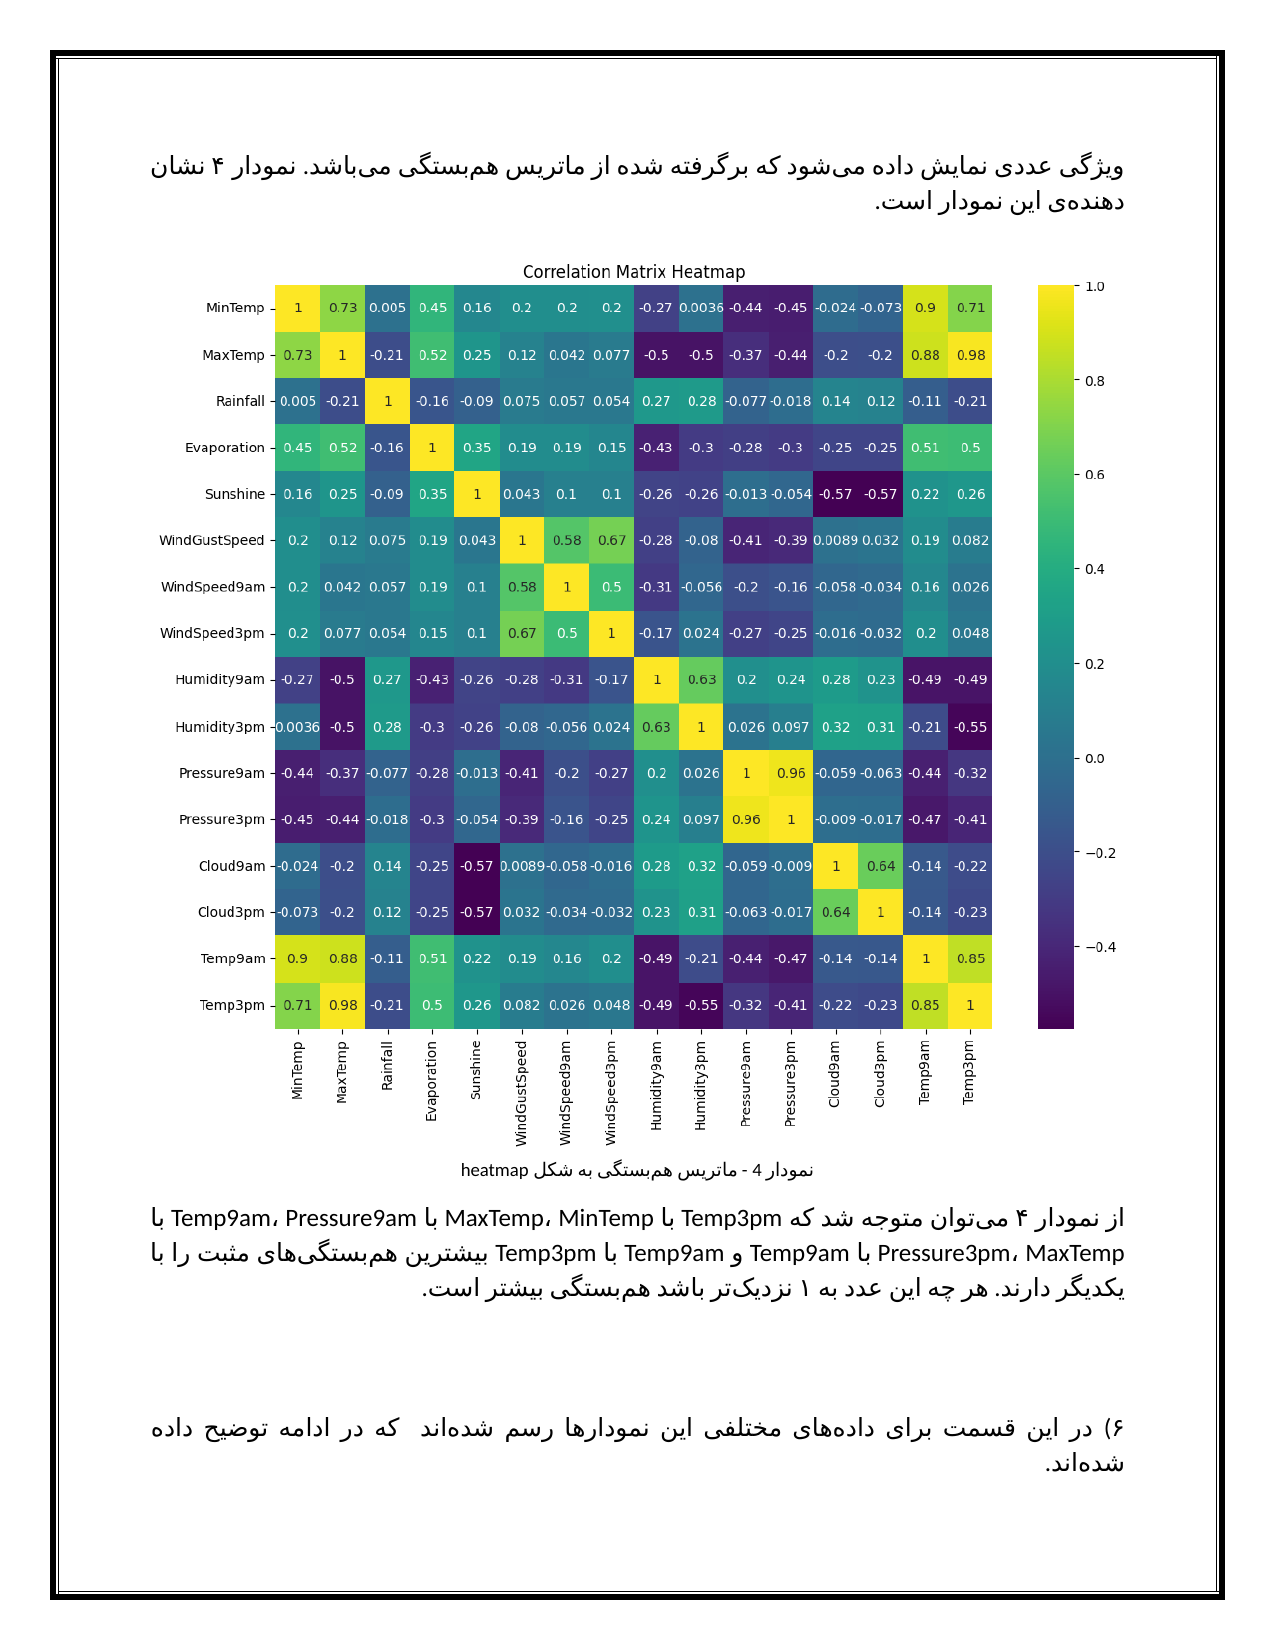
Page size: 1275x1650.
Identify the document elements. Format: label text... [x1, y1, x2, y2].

picture [150, 255, 1125, 1154]
text ۶) در این قسمت برای داده‌‌های مختلفی این نمودارها رسم شده‌اند که در ادامه توضیح داده شده‌اند. [150, 1412, 1125, 1477]
text نمودار 4 - ماتریس هم‌بستگی به شکل heatmap [150, 1158, 1125, 1181]
text از نمودار ۴ می‌توان متوجه شد که Temp3pm با MaxTemp، MinTemp با Temp9am، Pressure9am با Pressure3pm، MaxTemp با Temp9am و Temp9am با Temp3pm بیشترین هم‌بستگی‌های مثبت را با یکدیگر دارند. هر چه این عدد به ۱ نزدیک‌تر باشد هم‌بستگی بیشتر است. [150, 1202, 1125, 1302]
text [150, 150, 1125, 216]
